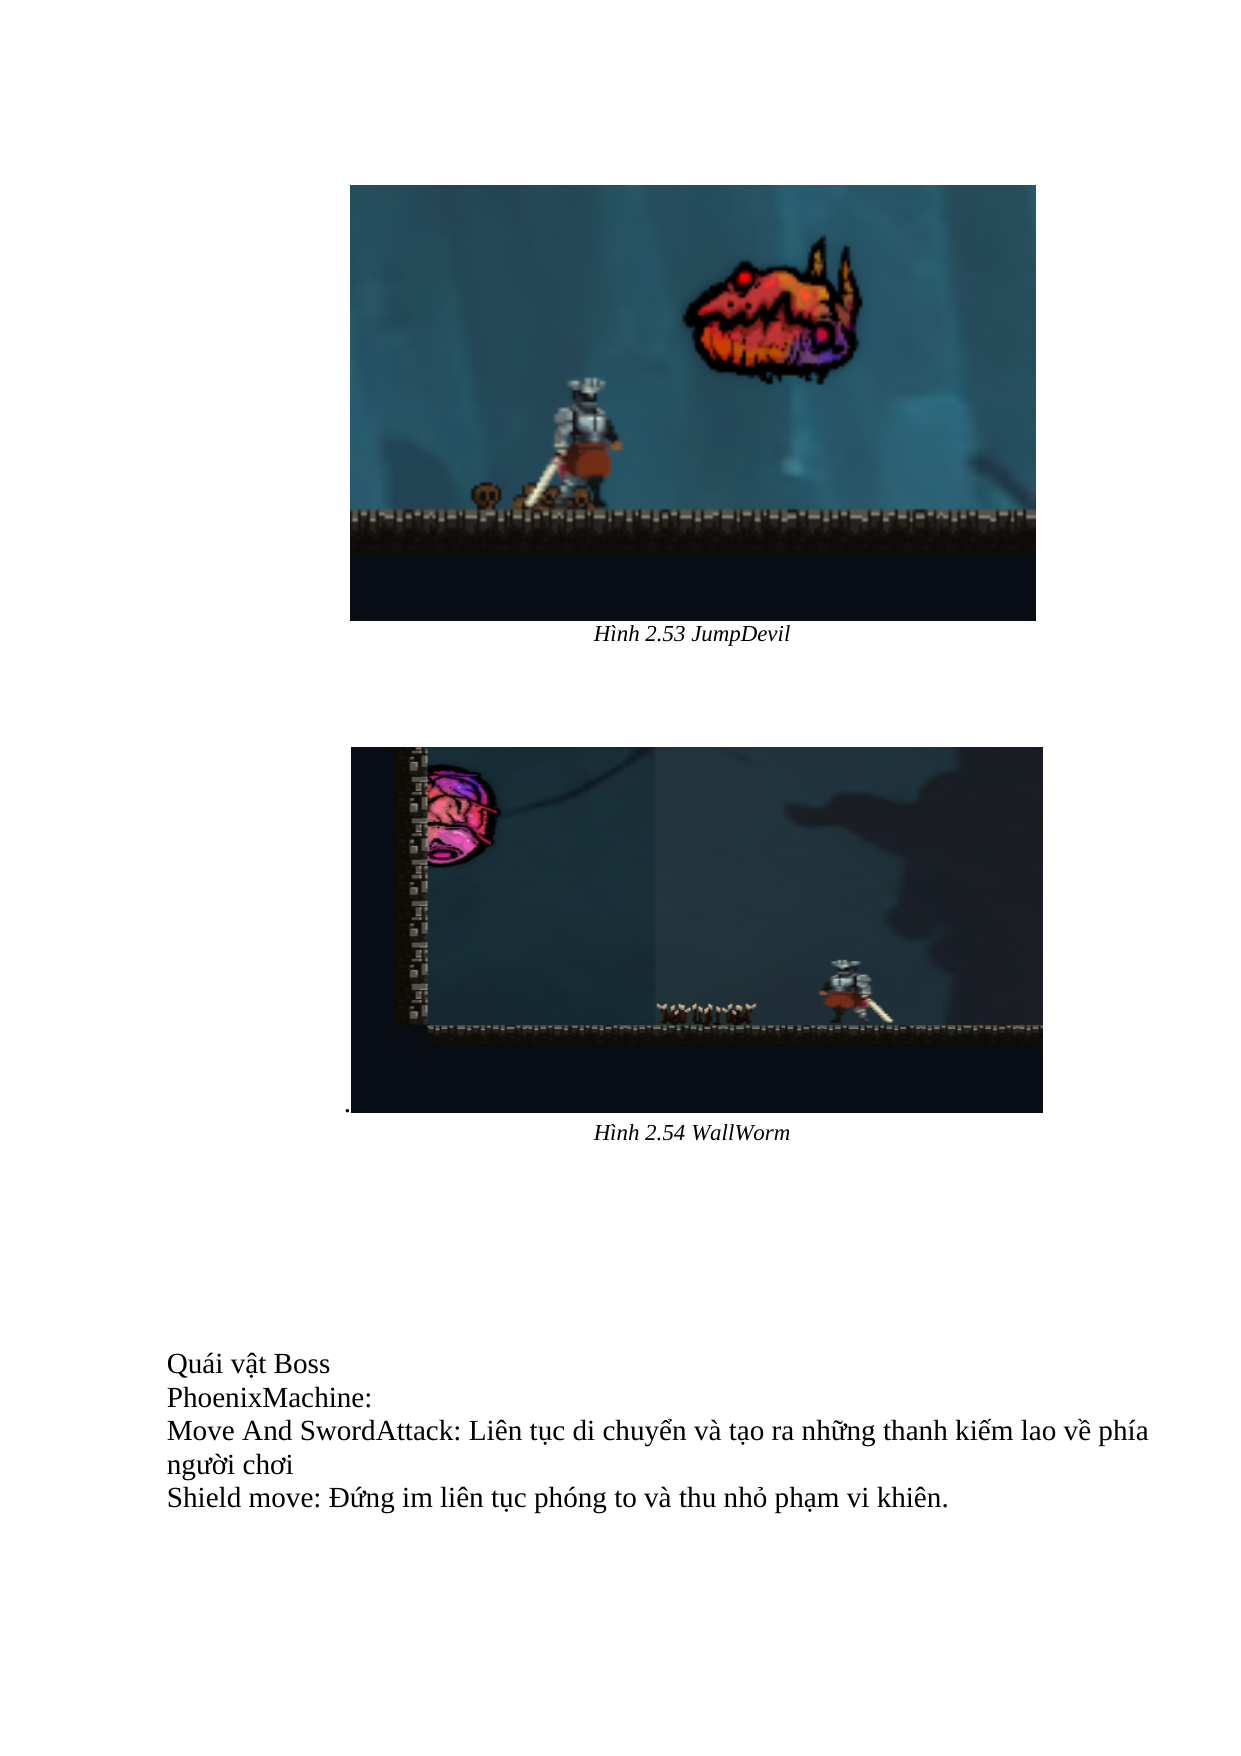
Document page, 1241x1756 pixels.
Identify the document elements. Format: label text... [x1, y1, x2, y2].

text Hình 2.54 WallWorm [167, 1119, 1219, 1145]
text Move And SwordAttack: Liên tục di chuyển và tạo ra những thanh kiếm lao về phía người chơi [167, 1413, 1219, 1481]
picture [350, 185, 1036, 621]
text Quái vật Boss [167, 1346, 1219, 1380]
text Shield move: Đứng im liên tục phóng to và thu nhỏ phạm vi khiên. [167, 1481, 1219, 1514]
text PhoenixMachine: [167, 1380, 1219, 1413]
picture [351, 747, 1043, 1113]
text Hình 2.53 JumpDevil [167, 621, 1219, 647]
